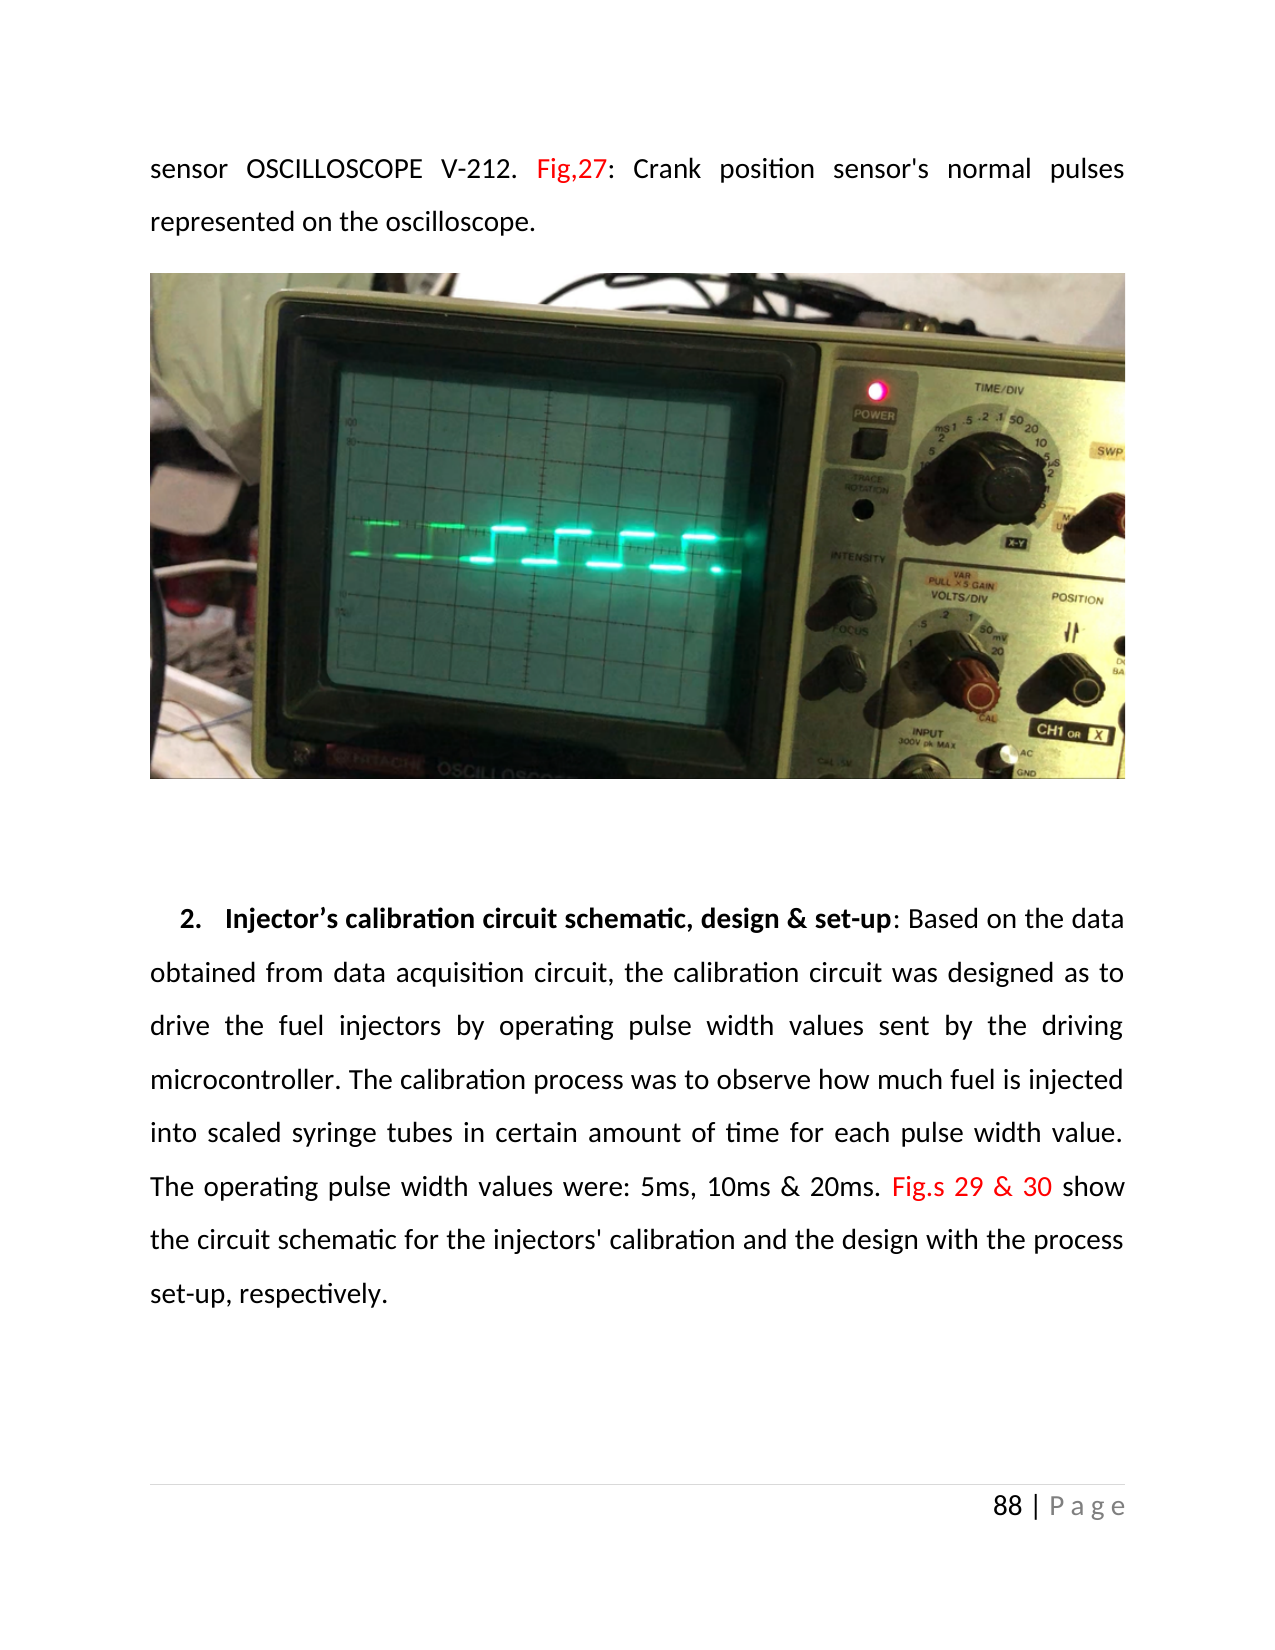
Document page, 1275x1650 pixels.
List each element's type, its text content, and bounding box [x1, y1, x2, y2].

picture [150, 273, 1125, 779]
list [150, 150, 1125, 239]
list Injector’s calibration circuit schematic, design & set-up: Based on the data obtained from data acquisition circuit, the calibration circuit was designed as to drive the fuel injectors by operating pulse width values sent by the driving microcontroller. The calibration process was to observe how much fuel is injected into scaled syringe tubes in certain amount of time for each pulse width value. The operating pulse width values were: 5ms, 10ms & 20ms. Fig.s 29 & 30 show the circuit schematic for the injectors' calibration and the design with the process set-up, respectively. [150, 901, 1125, 1310]
